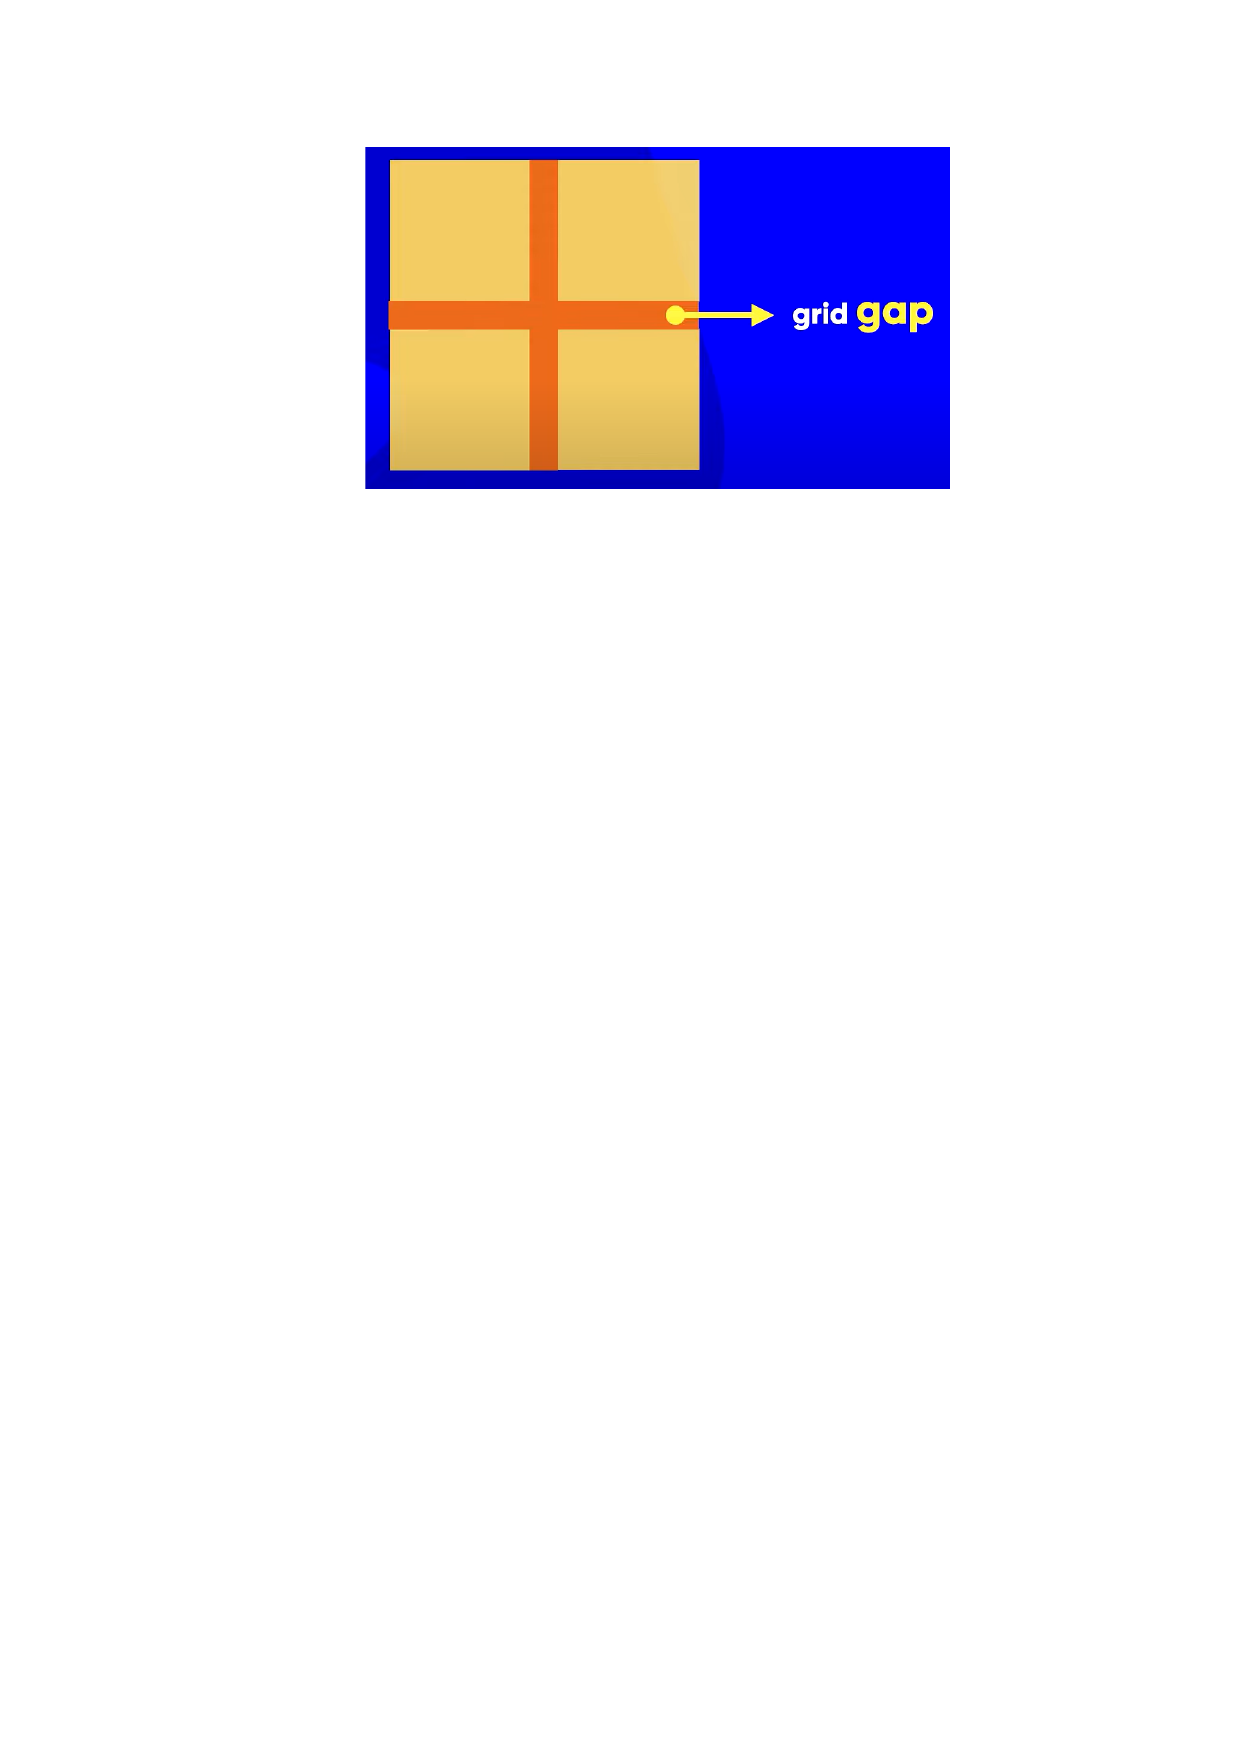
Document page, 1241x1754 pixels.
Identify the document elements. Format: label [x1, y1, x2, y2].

picture [365, 147, 950, 489]
